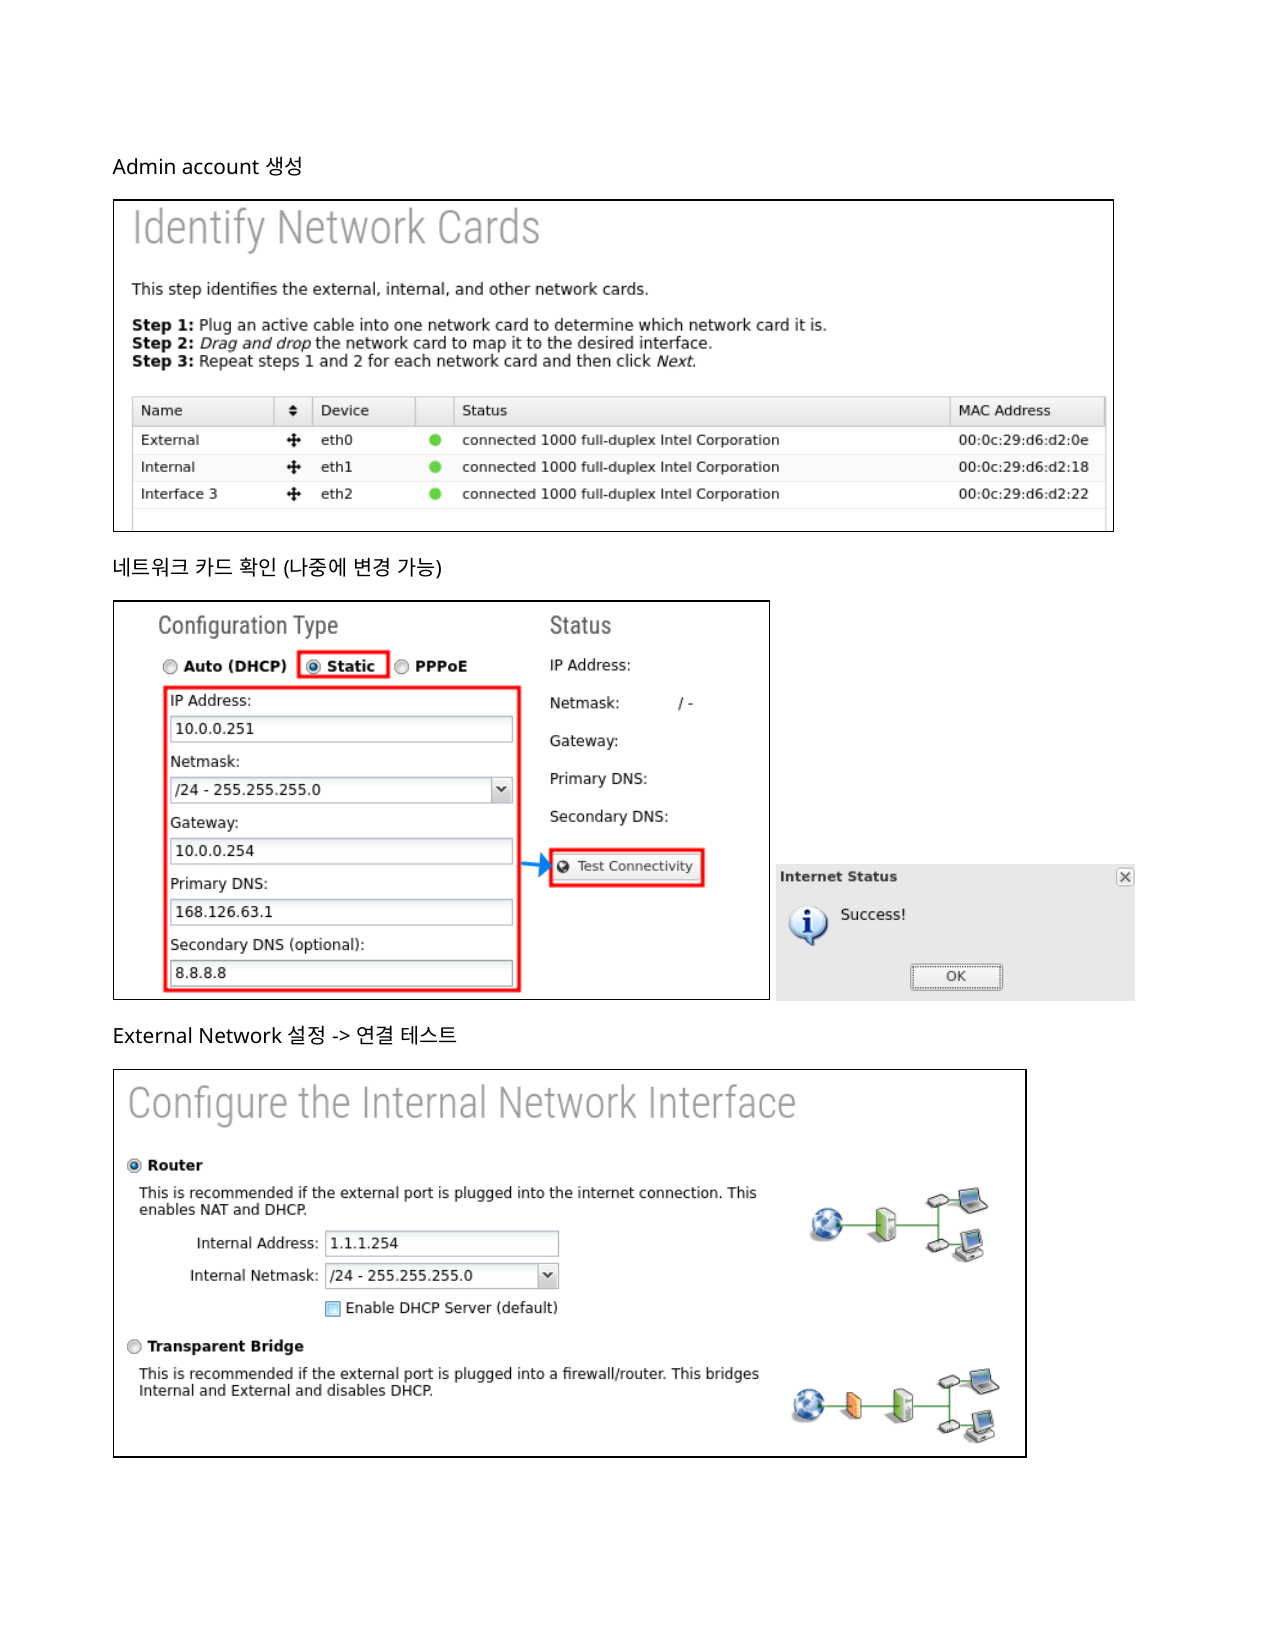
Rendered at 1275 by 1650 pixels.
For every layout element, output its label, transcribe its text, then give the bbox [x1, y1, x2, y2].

picture [775, 864, 1135, 1001]
picture [114, 1070, 1025, 1456]
text Admin account 생성 [112, 150, 1162, 180]
picture [114, 201, 1113, 531]
text 네트워크 카드 확인 (나중에 변경 가능) [112, 551, 1162, 581]
picture [114, 602, 769, 999]
text External Network 설정 -> 연결 테스트 [112, 1019, 1162, 1049]
